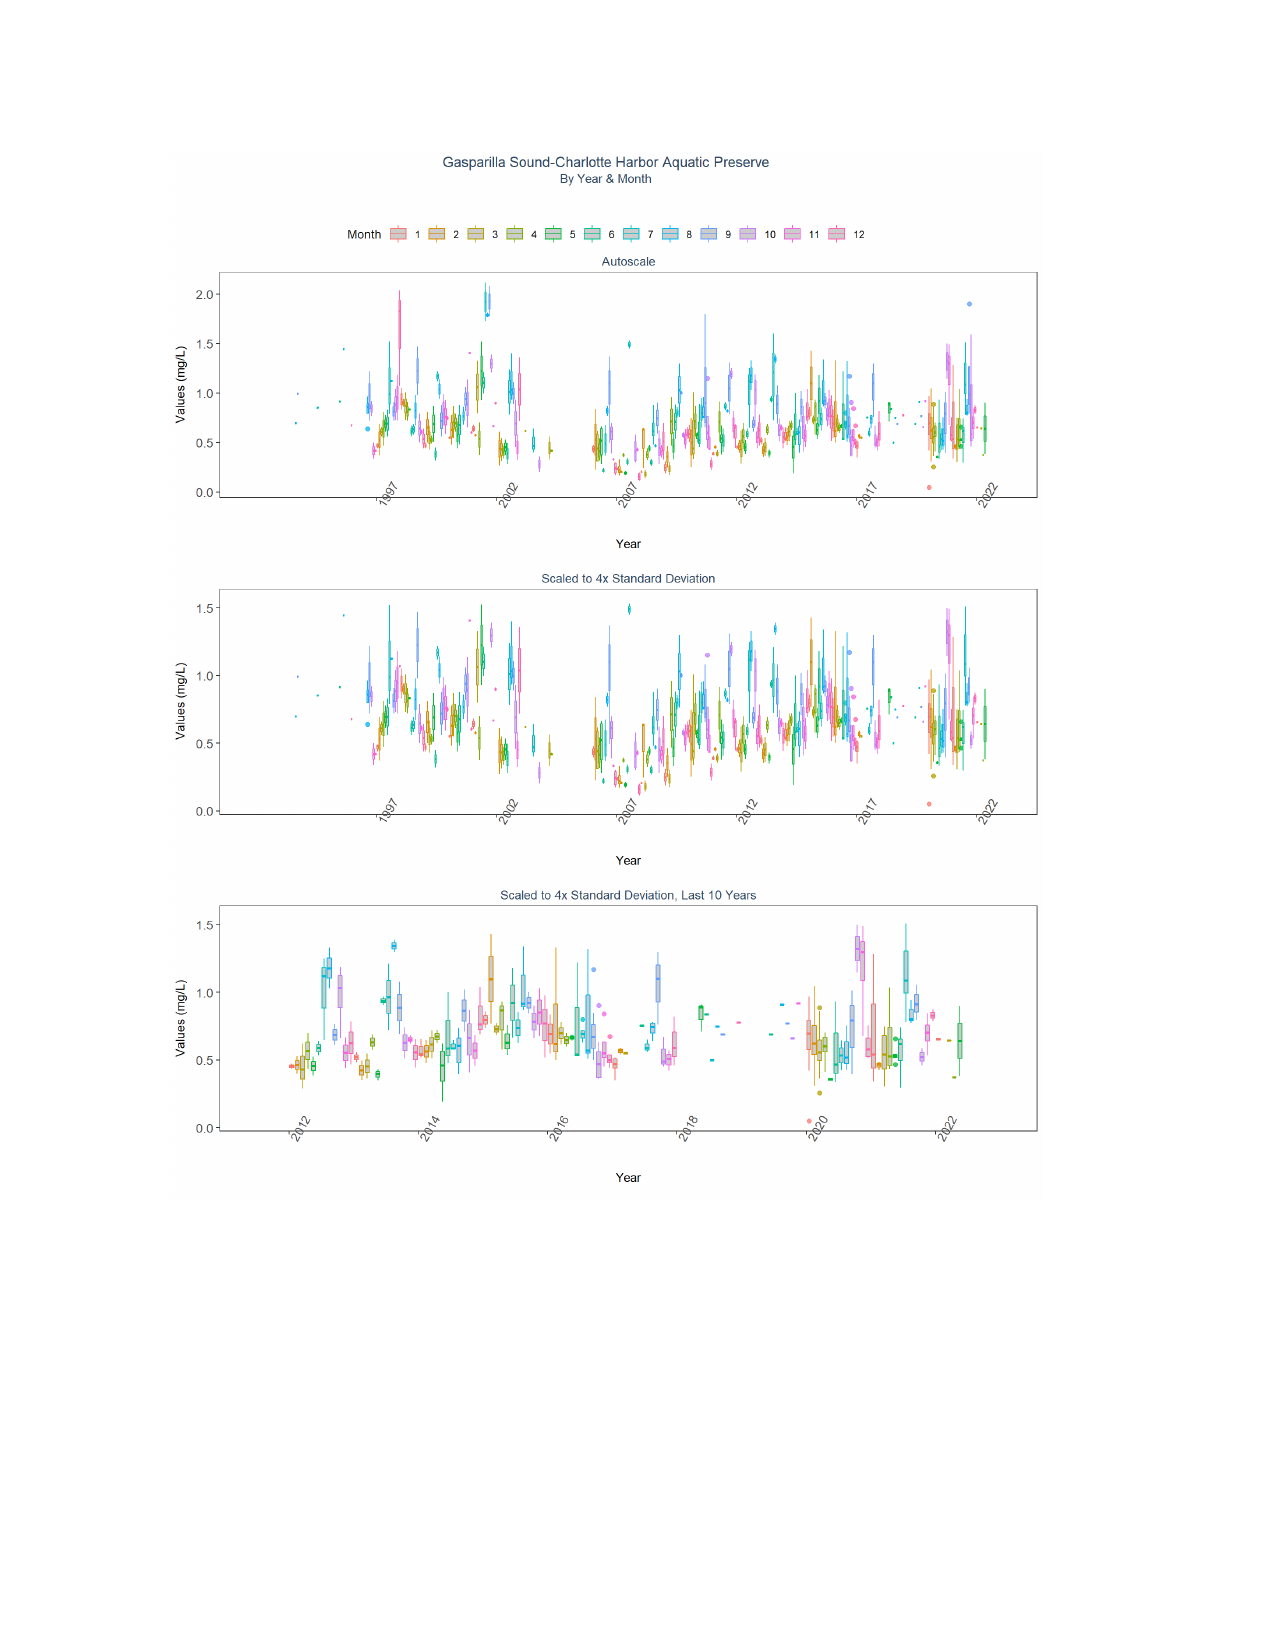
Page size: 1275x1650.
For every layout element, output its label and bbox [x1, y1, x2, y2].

picture [168, 150, 1044, 1200]
